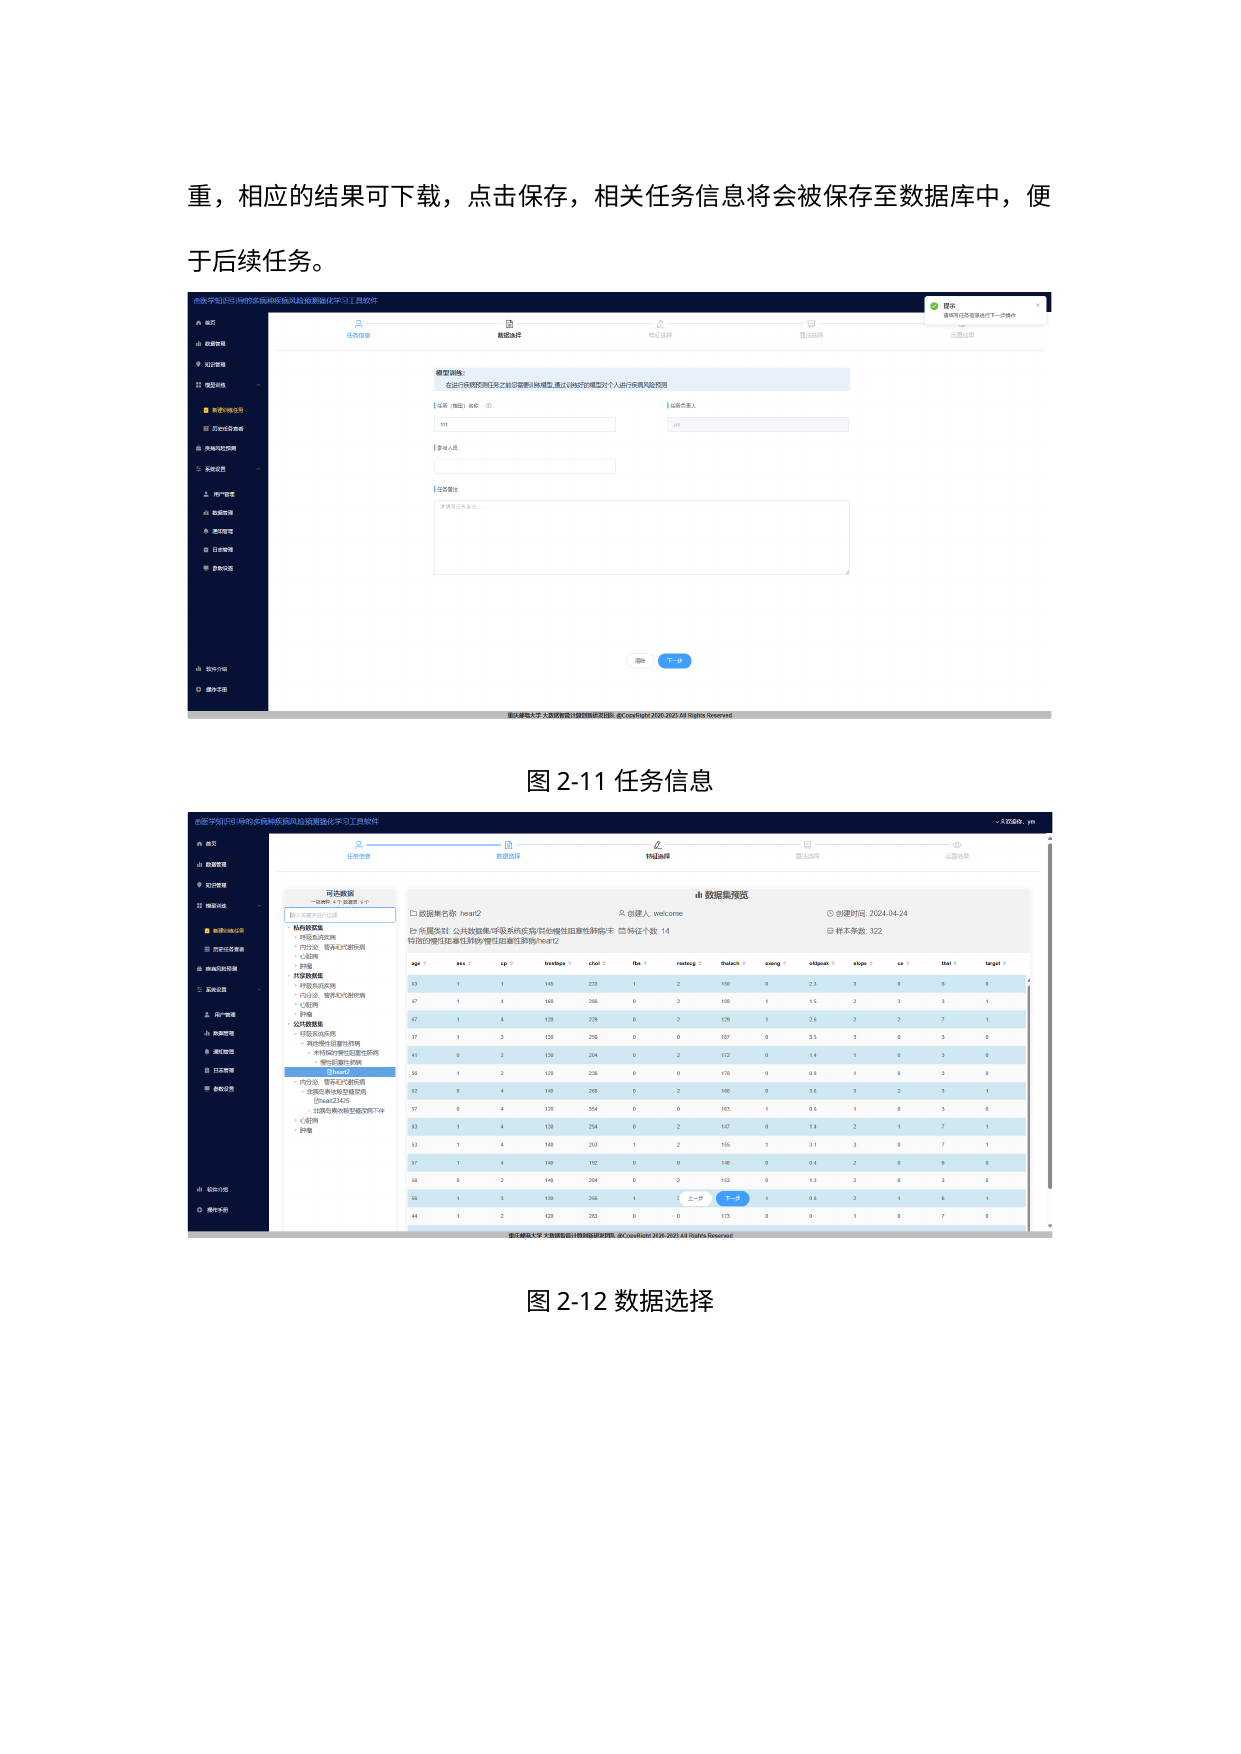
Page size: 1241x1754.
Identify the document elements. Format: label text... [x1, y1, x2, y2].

text 图2-11 任务信息 [187, 747, 1053, 812]
text 图2-12 数据选择 [187, 1267, 1053, 1332]
picture [187, 292, 1052, 719]
picture [187, 812, 1053, 1238]
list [187, 162, 1053, 292]
